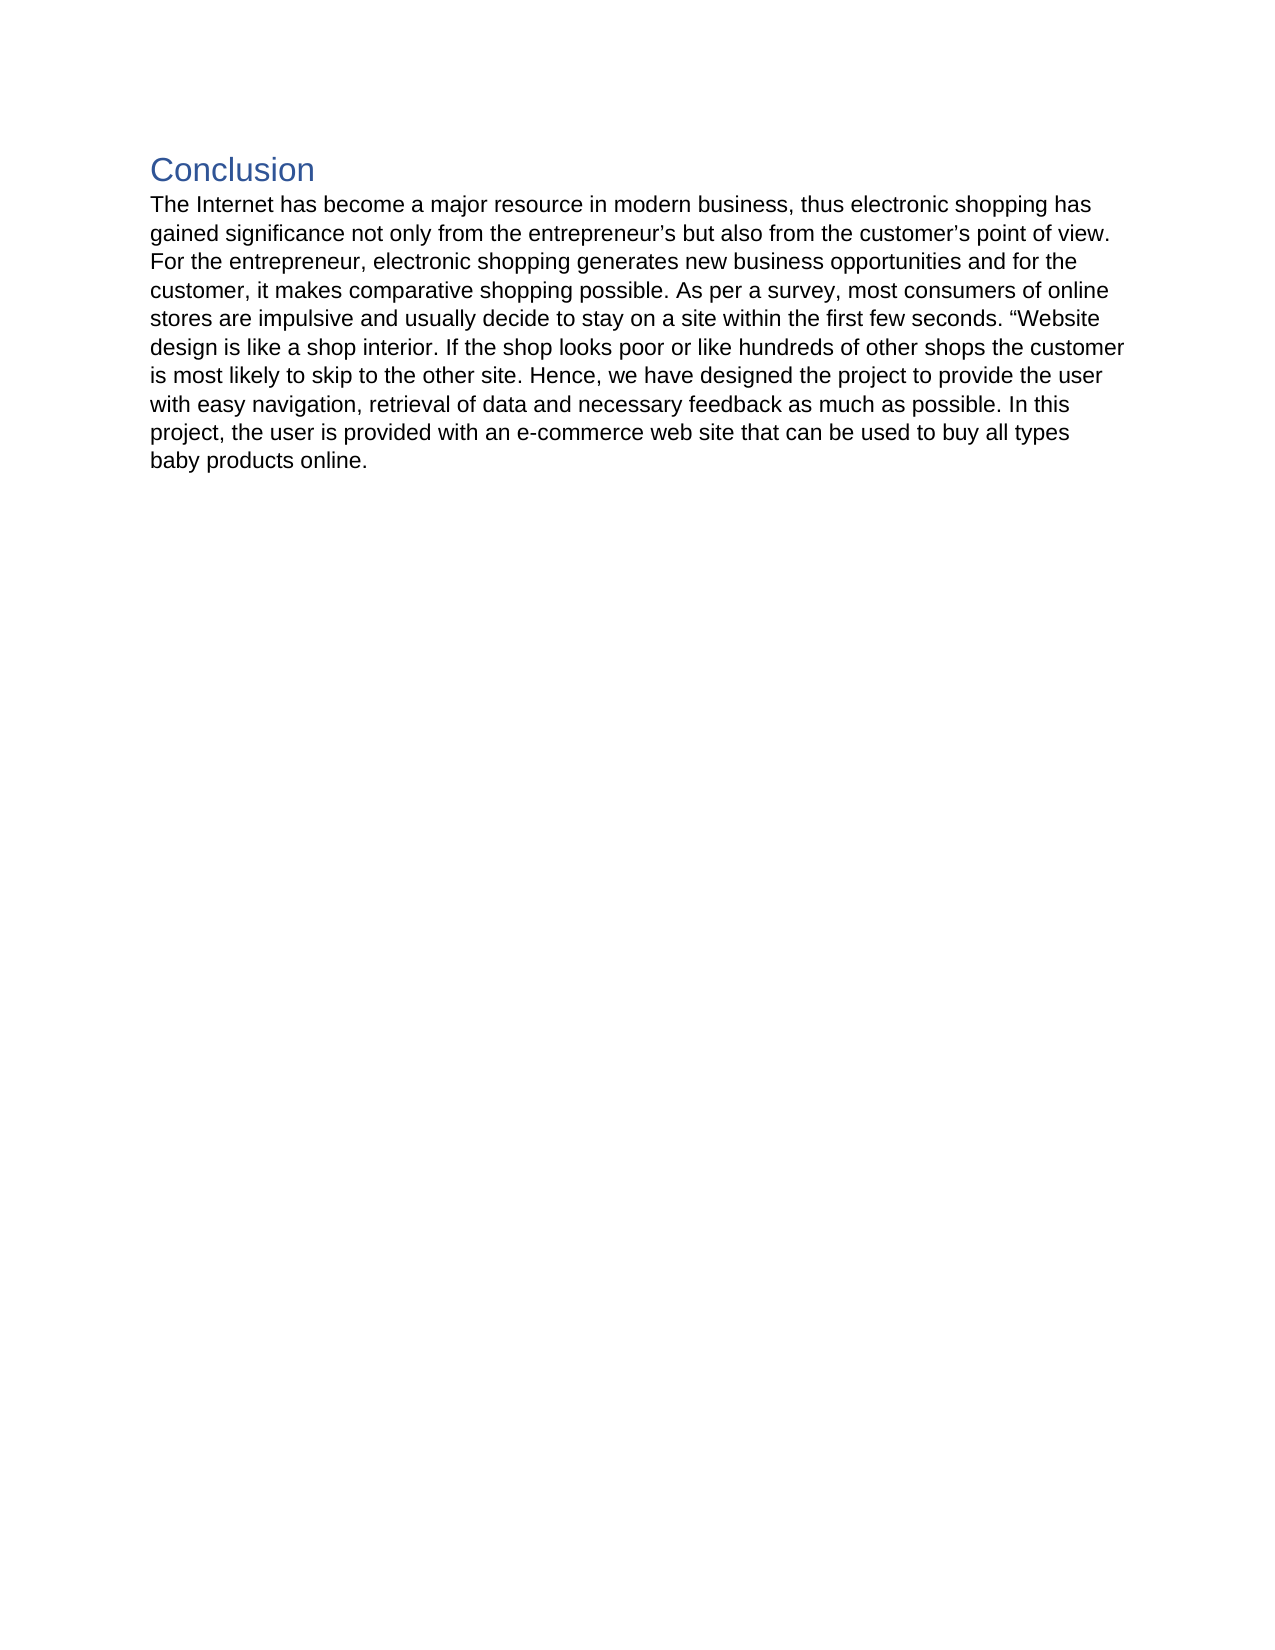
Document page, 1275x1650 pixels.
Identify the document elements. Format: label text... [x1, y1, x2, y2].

subtitle Conclusion [150, 150, 1125, 188]
text The Internet has become a major resource in modern business, thus electronic shopping has gained significance not only from the entrepreneur’s but also from the customer’s point of view. For the entrepreneur, electronic shopping generates new business opportunities and for the customer, it makes comparative shopping possible. As per a survey, most consumers of online stores are impulsive and usually decide to stay on a site within the first few seconds. “Website design is like a shop interior. If the shop looks poor or like hundreds of other shops the customer is most likely to skip to the other site. Hence, we have designed the project to provide the user with easy navigation, retrieval of data and necessary feedback as much as possible. In this project, the user is provided with an e-commerce web site that can be used to buy all types baby products online. [150, 191, 1125, 474]
